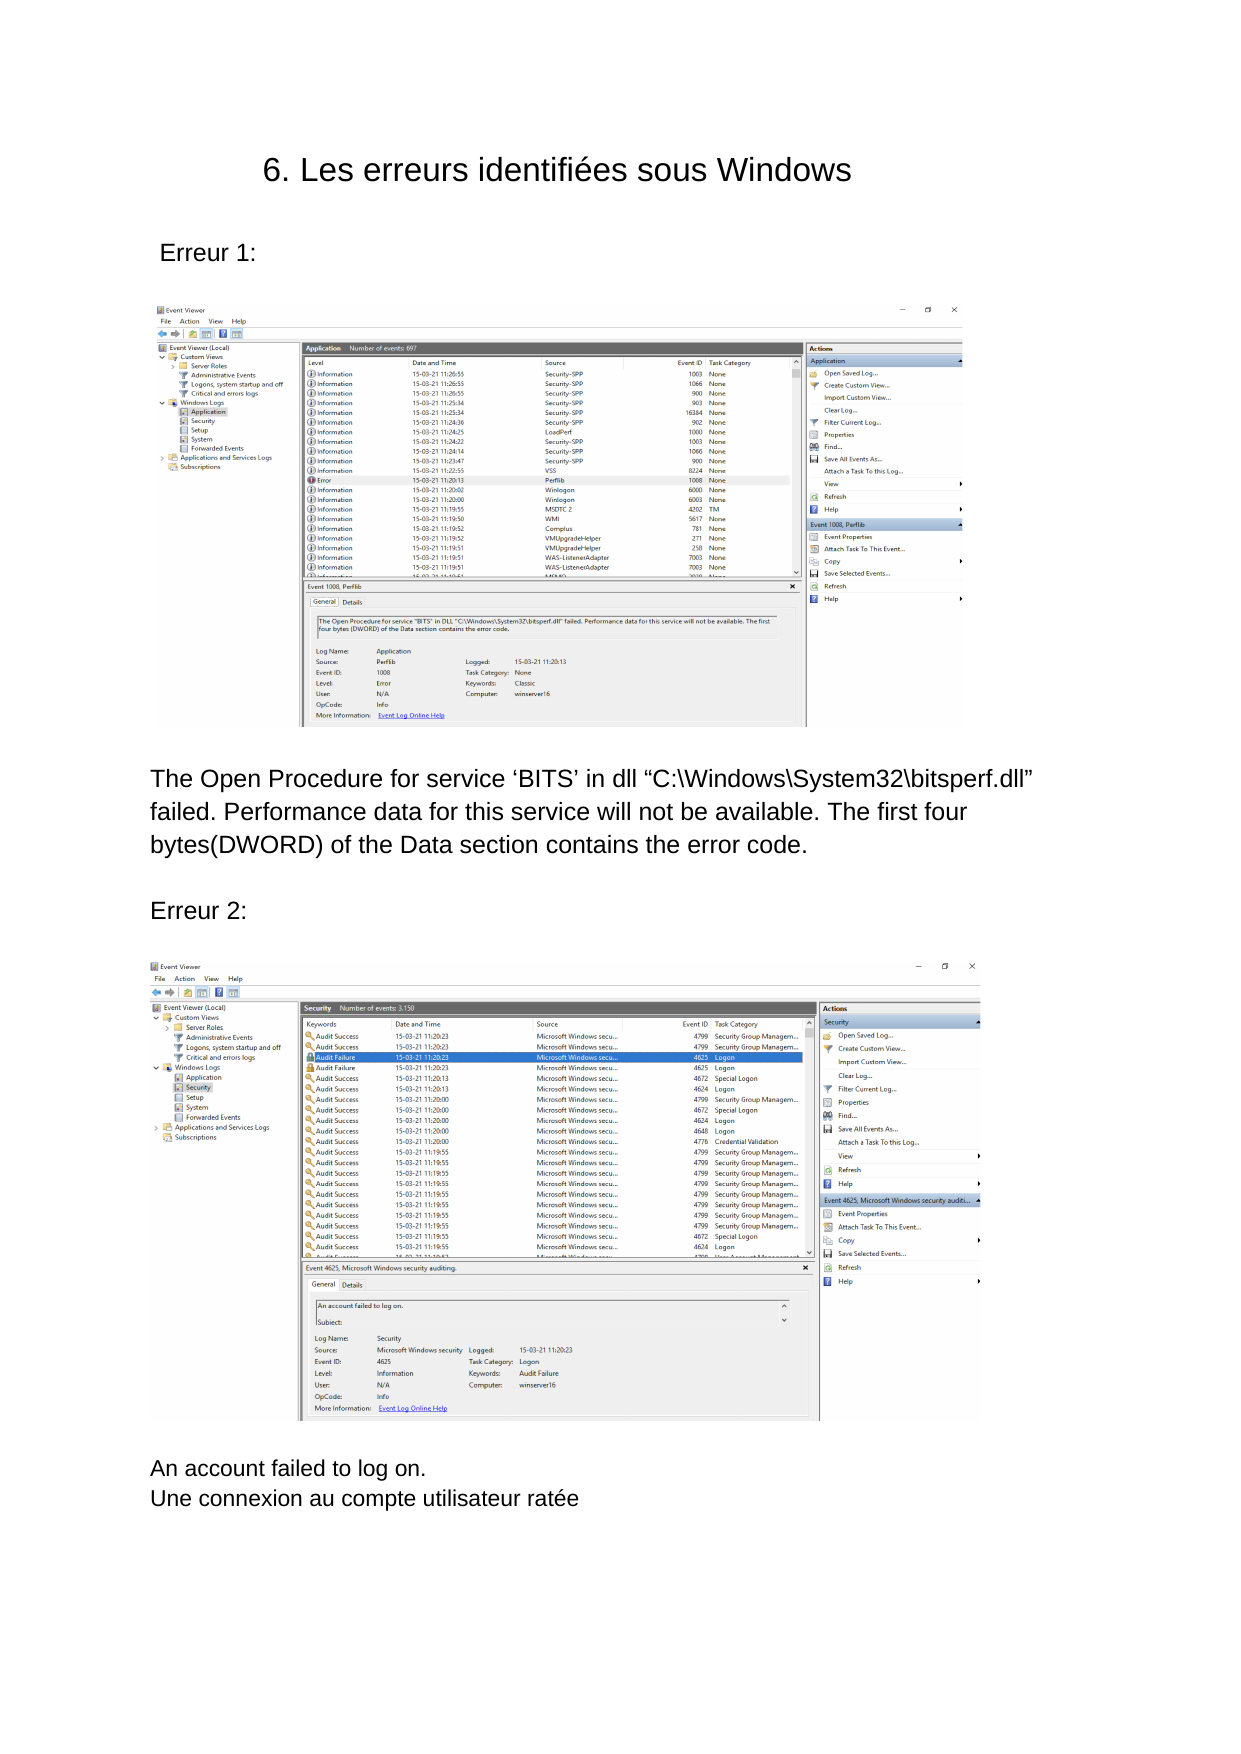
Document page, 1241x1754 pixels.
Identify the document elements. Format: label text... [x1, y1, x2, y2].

text The Open Procedure for service ‘BITS’ in dll “C:\Windows\System32\bitsperf.dll” failed. Performance data for this service will not be available. The first four bytes(DWORD) of the Data section contains the error code. [150, 764, 1090, 859]
list Les erreurs identifiées sous Windows [262, 150, 1090, 188]
text Erreur 2: [150, 896, 1090, 925]
picture [157, 305, 963, 727]
text Erreur 1: [150, 238, 1090, 267]
picture [150, 962, 981, 1421]
text Une connexion au compte utilisateur ratée [150, 1485, 1090, 1511]
text An account failed to log on. [150, 1454, 1090, 1481]
